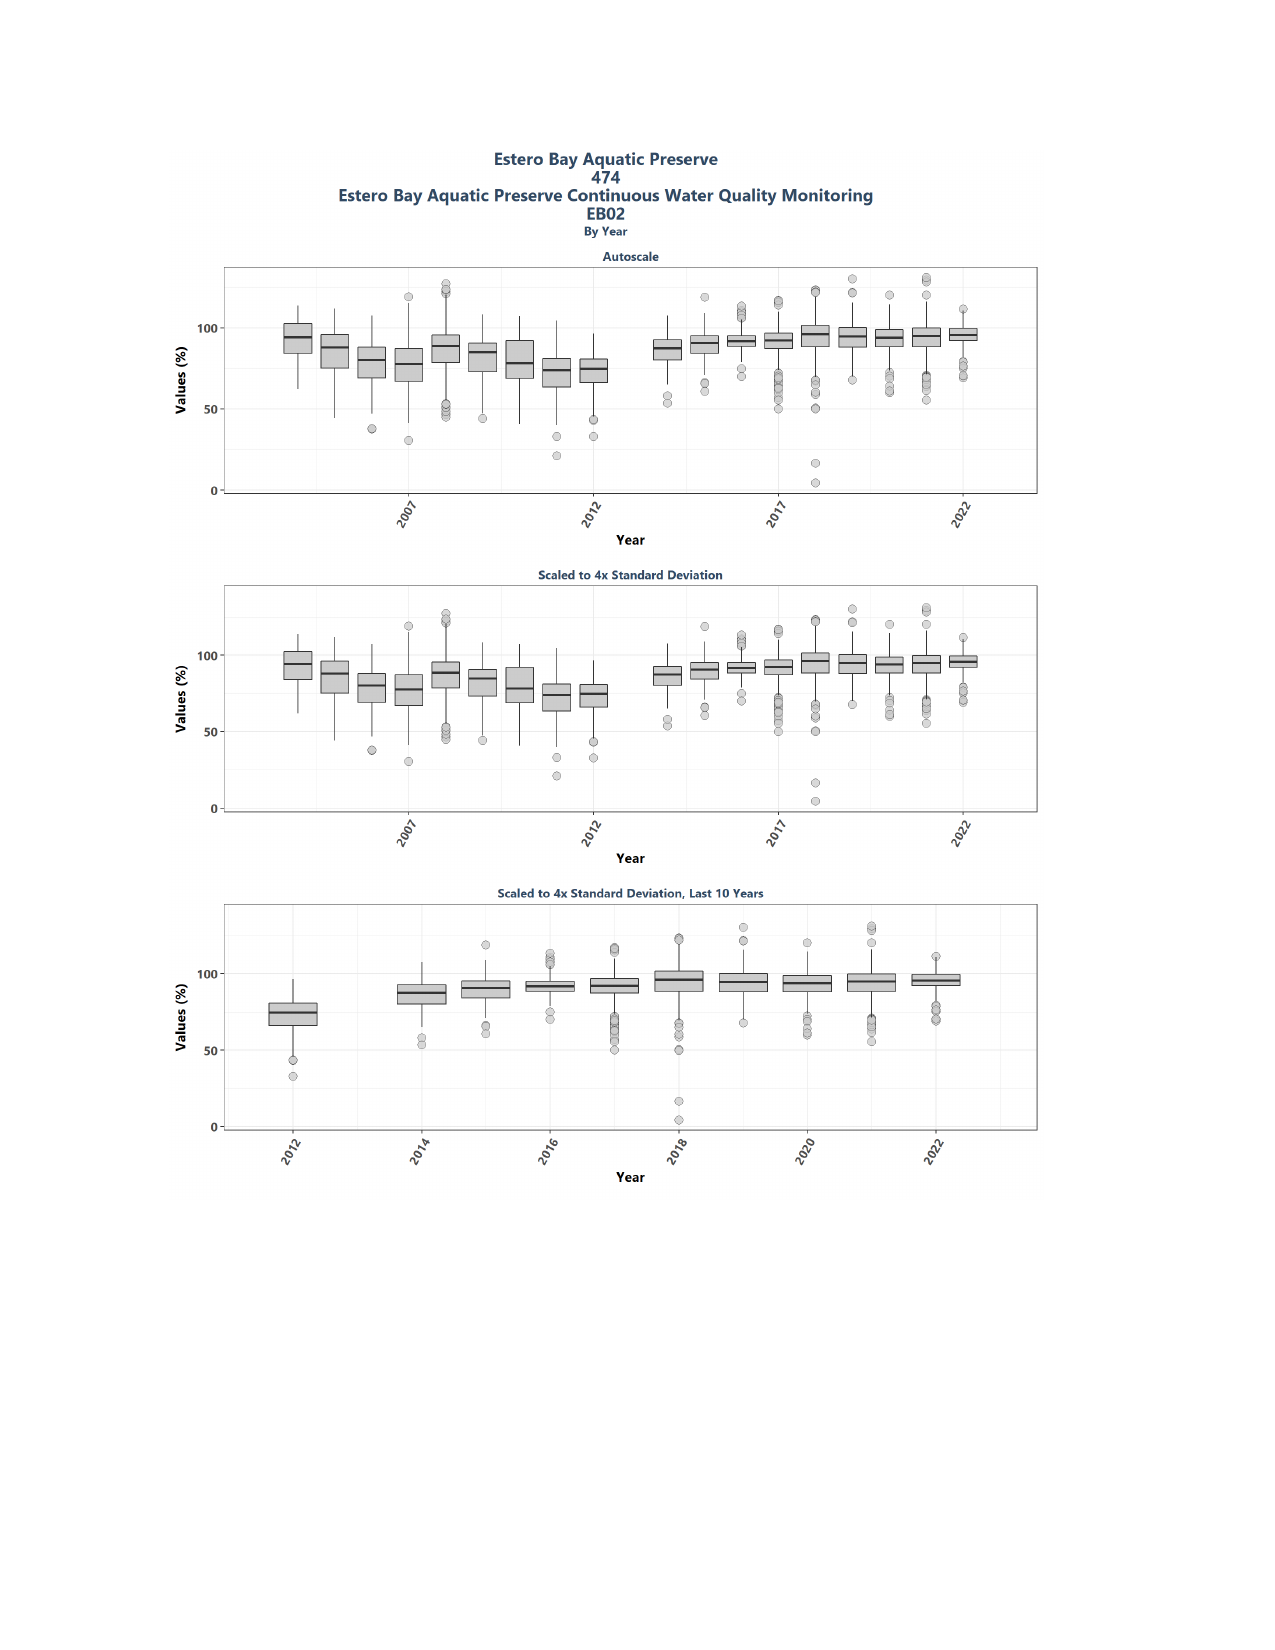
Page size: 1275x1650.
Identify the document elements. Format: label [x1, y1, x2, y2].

picture [168, 150, 1044, 1200]
